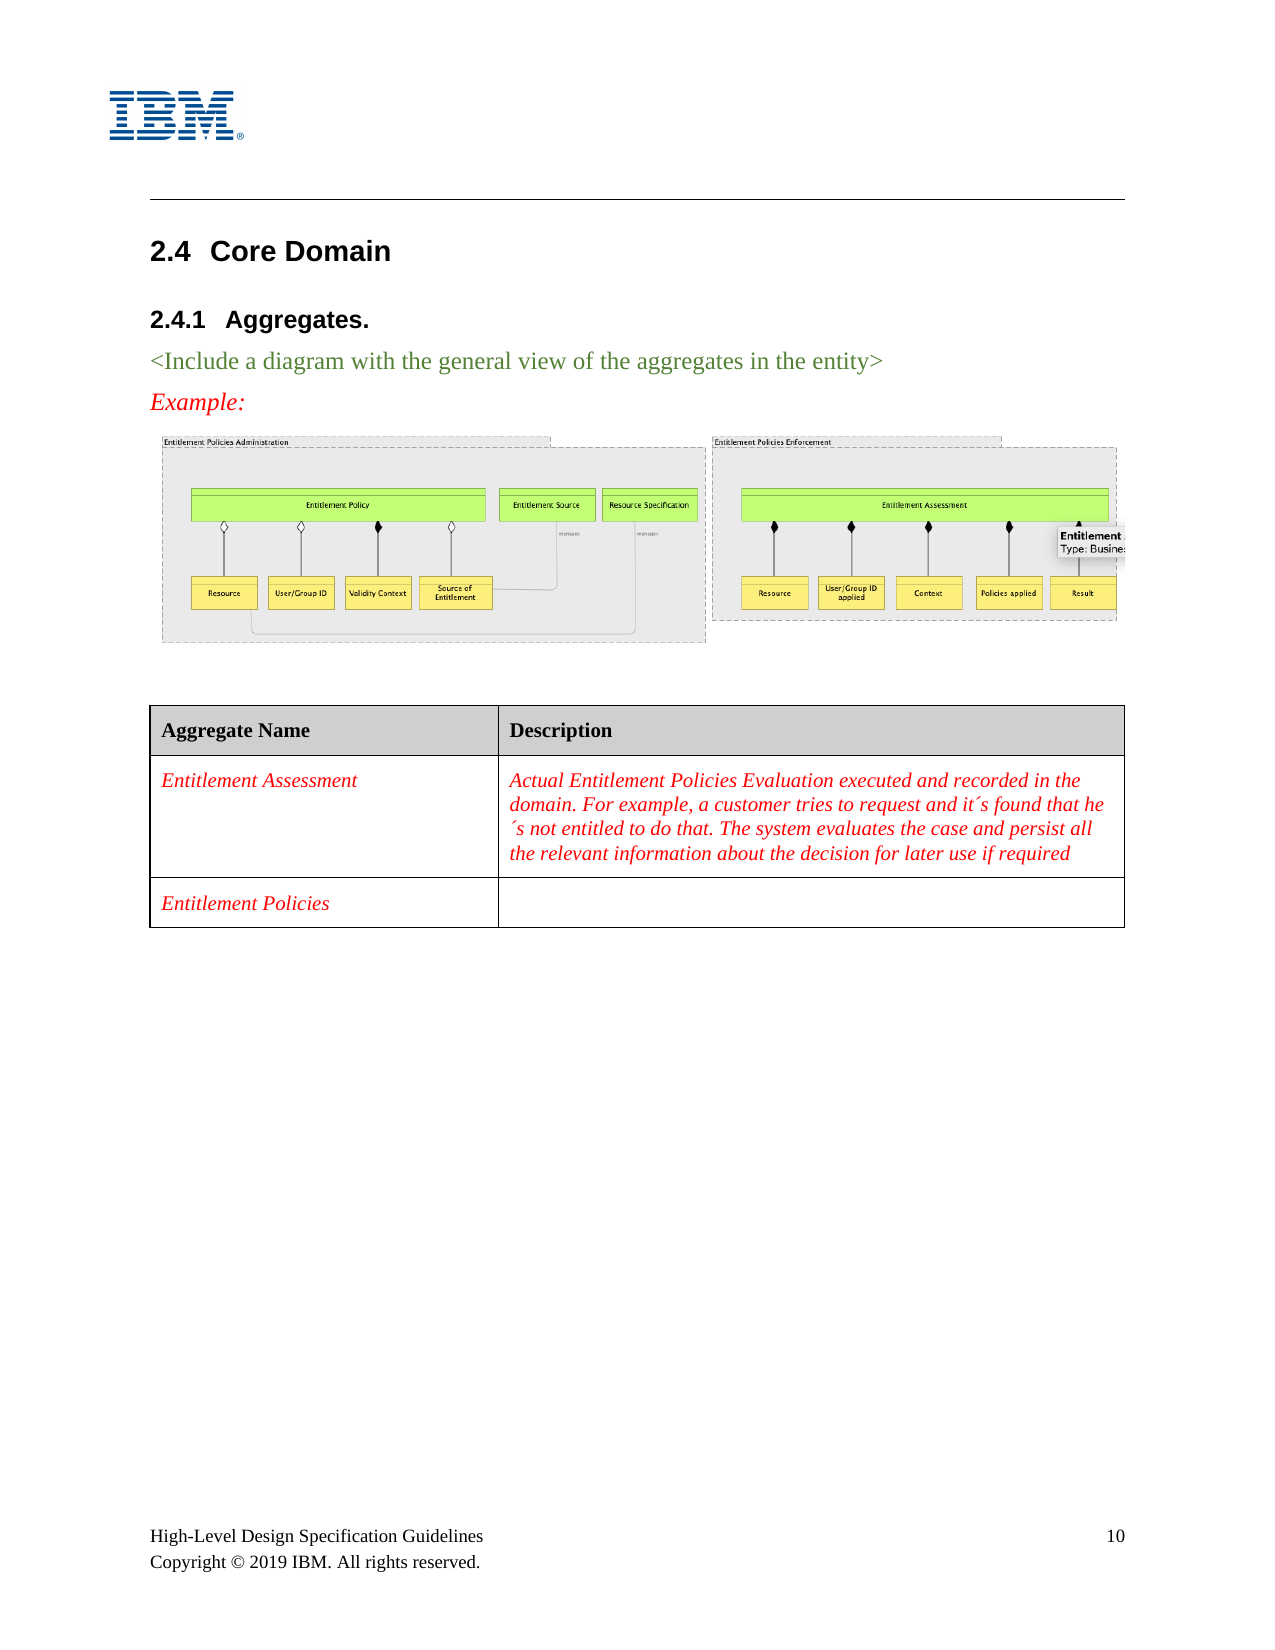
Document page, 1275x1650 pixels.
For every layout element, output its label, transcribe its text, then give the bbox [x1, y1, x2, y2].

picture [106, 87, 247, 144]
text Example: [150, 387, 1125, 416]
table_header Description [499, 706, 1124, 755]
picture [150, 428, 1125, 651]
table_header Aggregate Name [151, 706, 498, 755]
text <Include a diagram with the general view of the aggregates in the entity> [150, 346, 1125, 375]
subtitle Core Domain [150, 234, 1125, 267]
table_cell Actual Entitlement Policies Evaluation executed and recorded in the domain. For example, a customer tries to request and it´s found that he´s not entitled to do that. The system evaluates the case and persist all the relevant information about the decision for later use if required [499, 756, 1124, 877]
table_cell Entitlement Assessment [151, 756, 498, 877]
table_cell Entitlement Policies [151, 878, 498, 927]
subtitle Aggregates. [150, 305, 1125, 333]
table_cell [499, 878, 1124, 927]
